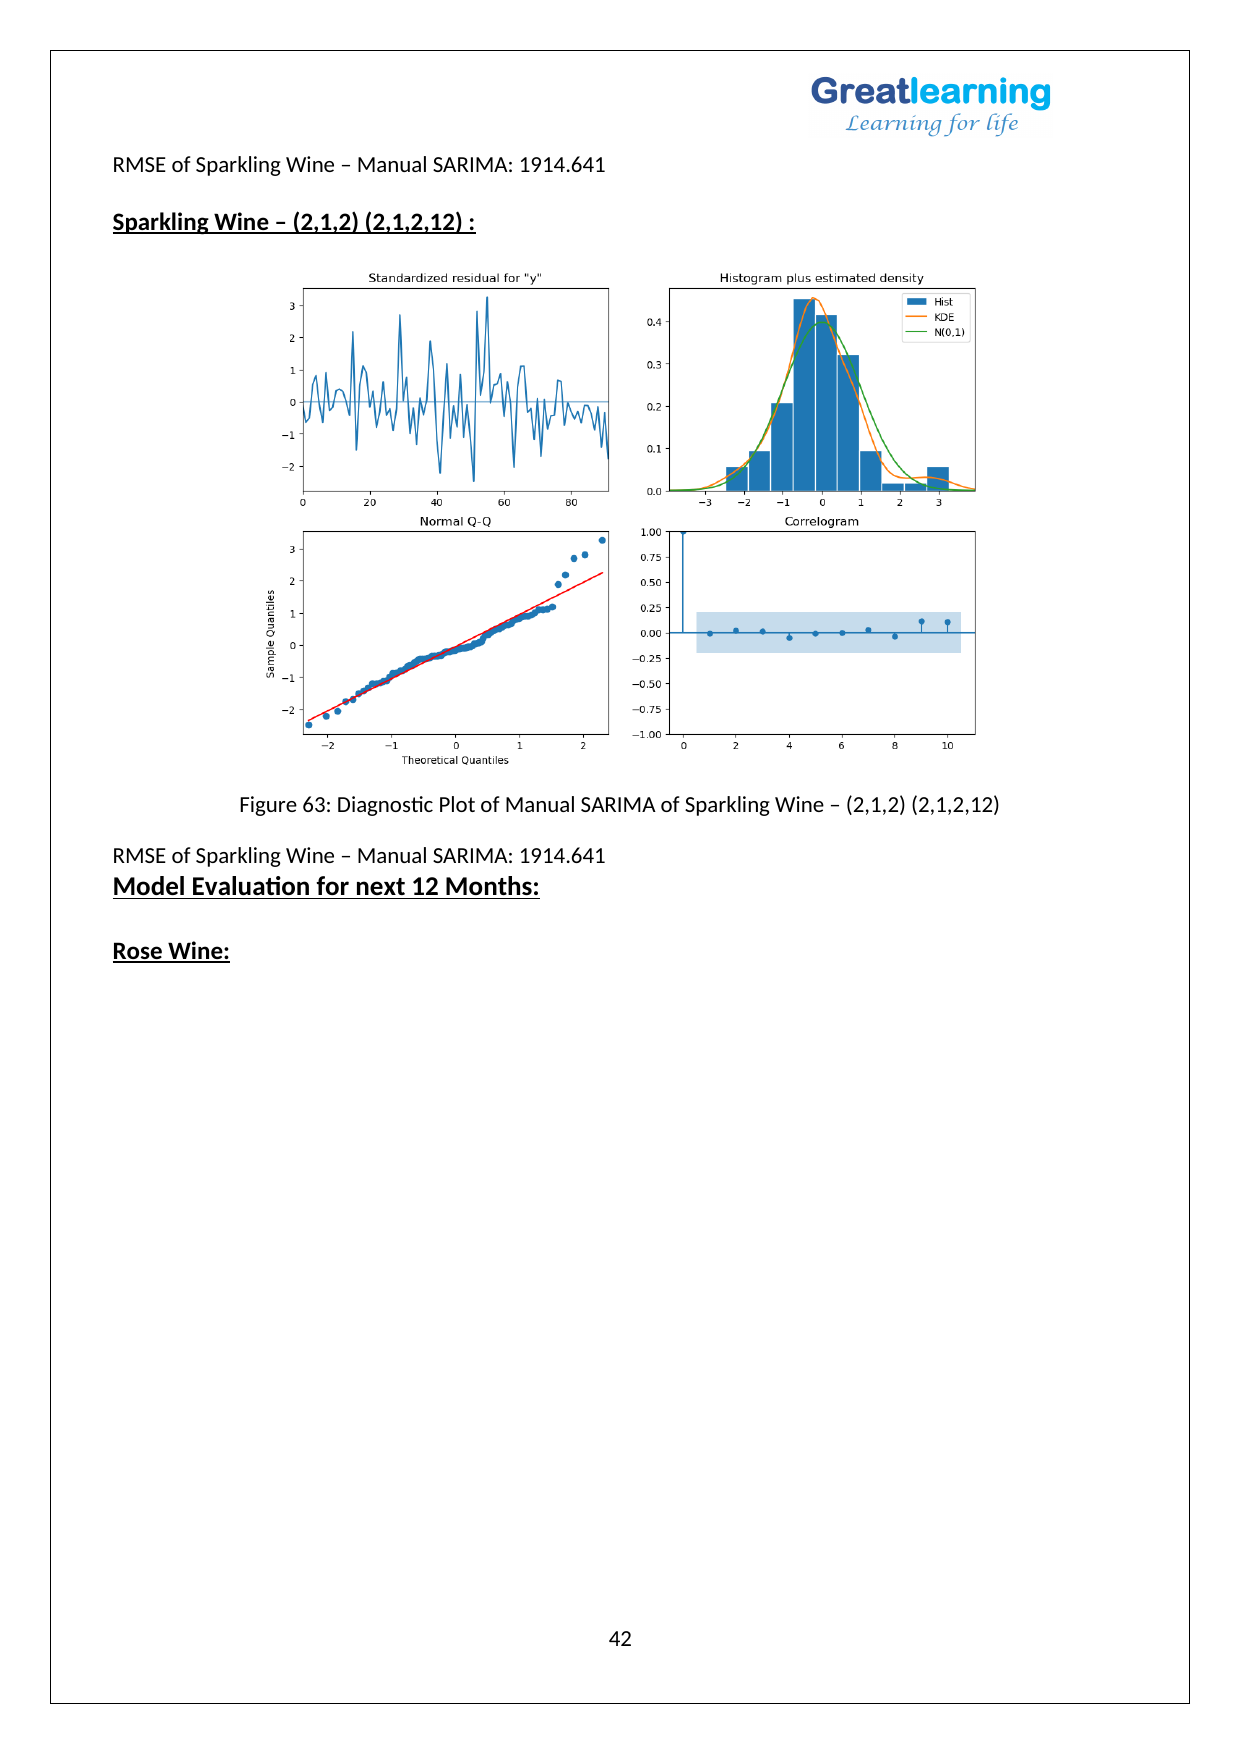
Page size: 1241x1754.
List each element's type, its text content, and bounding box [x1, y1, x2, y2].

text Model Evaluation for next 12 Months: [112, 869, 1128, 902]
text Rose Wine: [112, 936, 1128, 966]
text Figure 63: Diagnostic Plot of Manual SARIMA of Sparkling Wine – (2,1,2) (2,1,2,12) [112, 791, 1128, 818]
text Sparkling Wine – (2,1,2) (2,1,2,12) : [112, 206, 1128, 237]
picture [807, 73, 1053, 138]
picture [259, 267, 981, 772]
text RMSE of Sparkling Wine – Manual SARIMA: 1914.641 [112, 150, 1128, 178]
text RMSE of Sparkling Wine – Manual SARIMA: 1914.641 [112, 841, 1128, 869]
